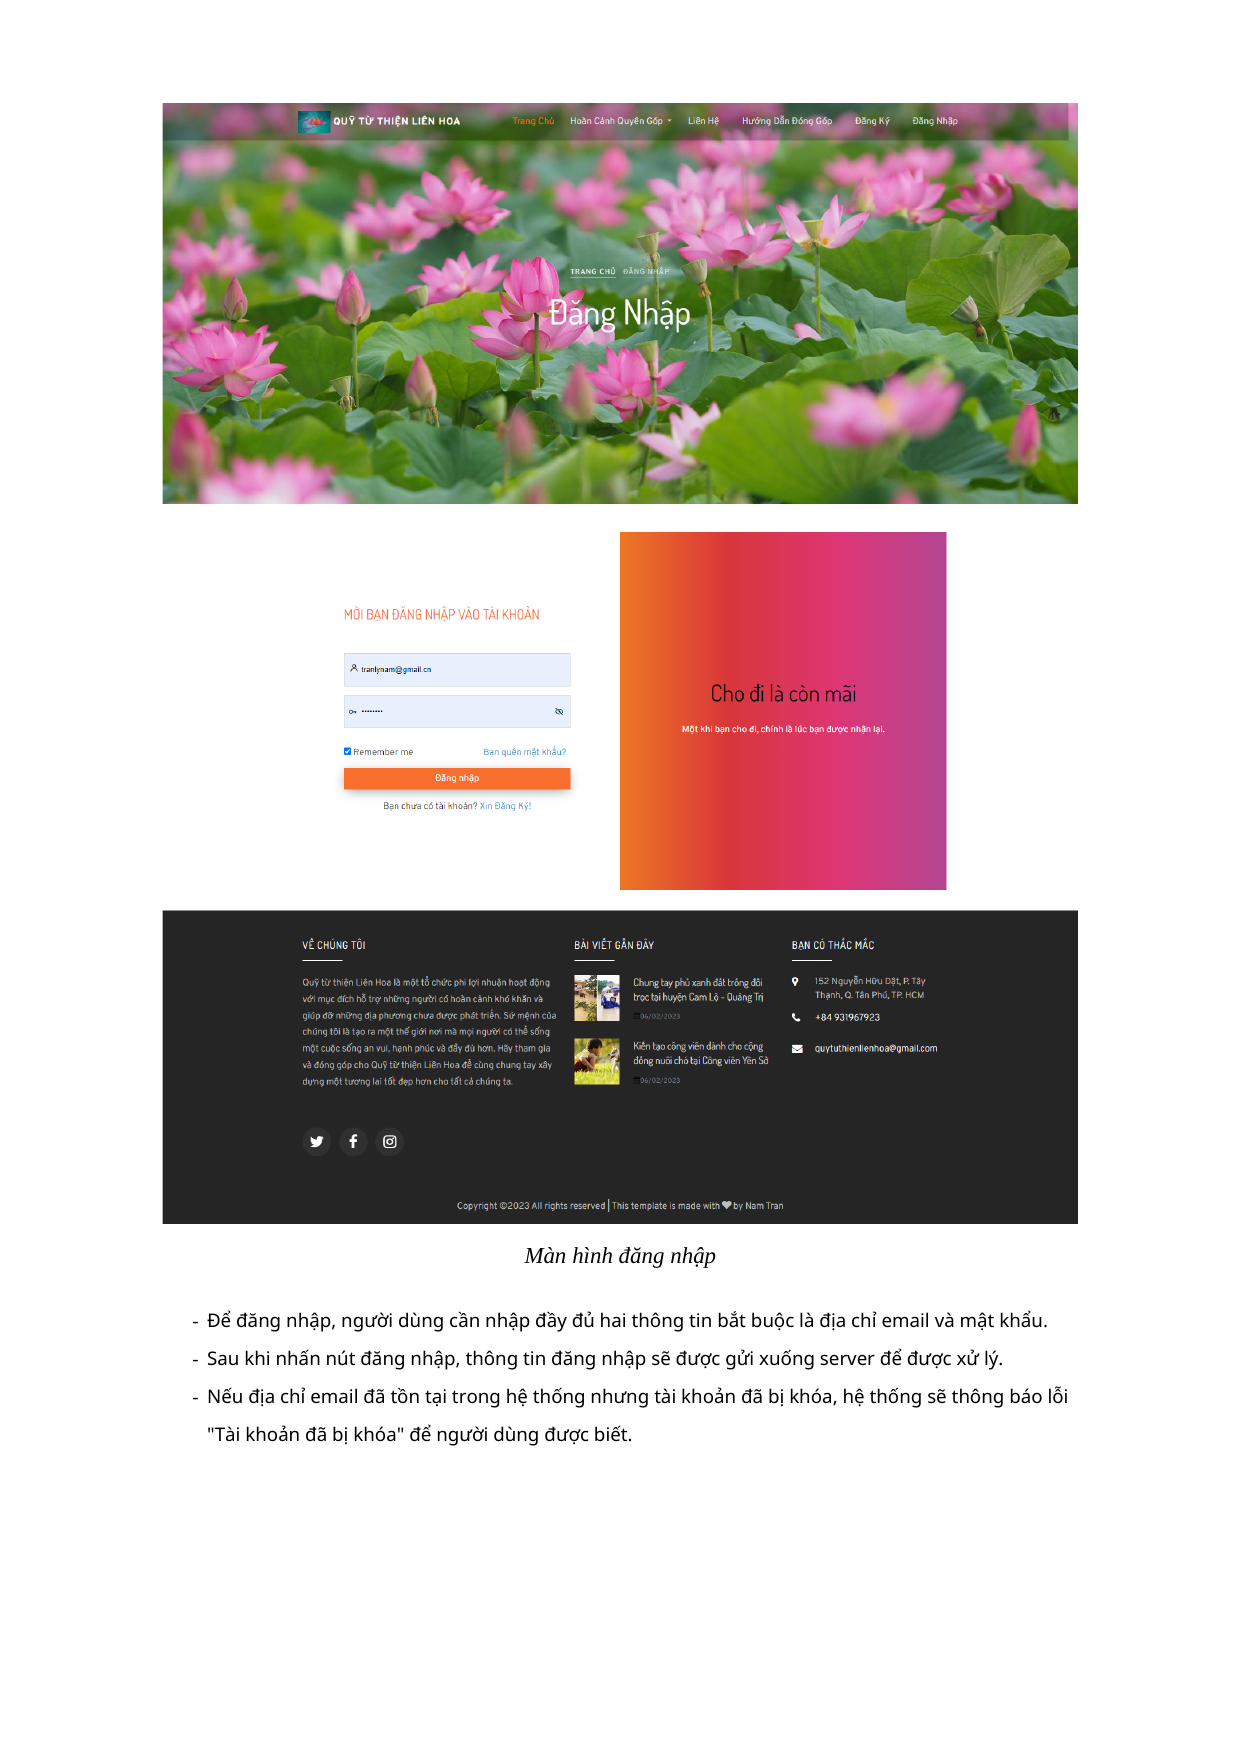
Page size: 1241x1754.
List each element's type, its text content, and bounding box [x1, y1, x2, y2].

list Nếu địa chỉ email đã tồn tại trong hệ thống nhưng tài khoản đã bị khóa, hệ thống sẽ thông báo lỗi "Tài khoản đã bị khóa" để người dùng được biết. [192, 1383, 1078, 1447]
list Sau khi nhấn nút đăng nhập, thông tin đăng nhập sẽ được gửi xuống server để được xử lý. [192, 1345, 1078, 1371]
text Màn hình đăng nhập [162, 1242, 1078, 1268]
list Để đăng nhập, người dùng cần nhập đầy đủ hai thông tin bắt buộc là địa chỉ email và mật khẩu. [192, 1307, 1078, 1332]
picture [162, 103, 1078, 1224]
